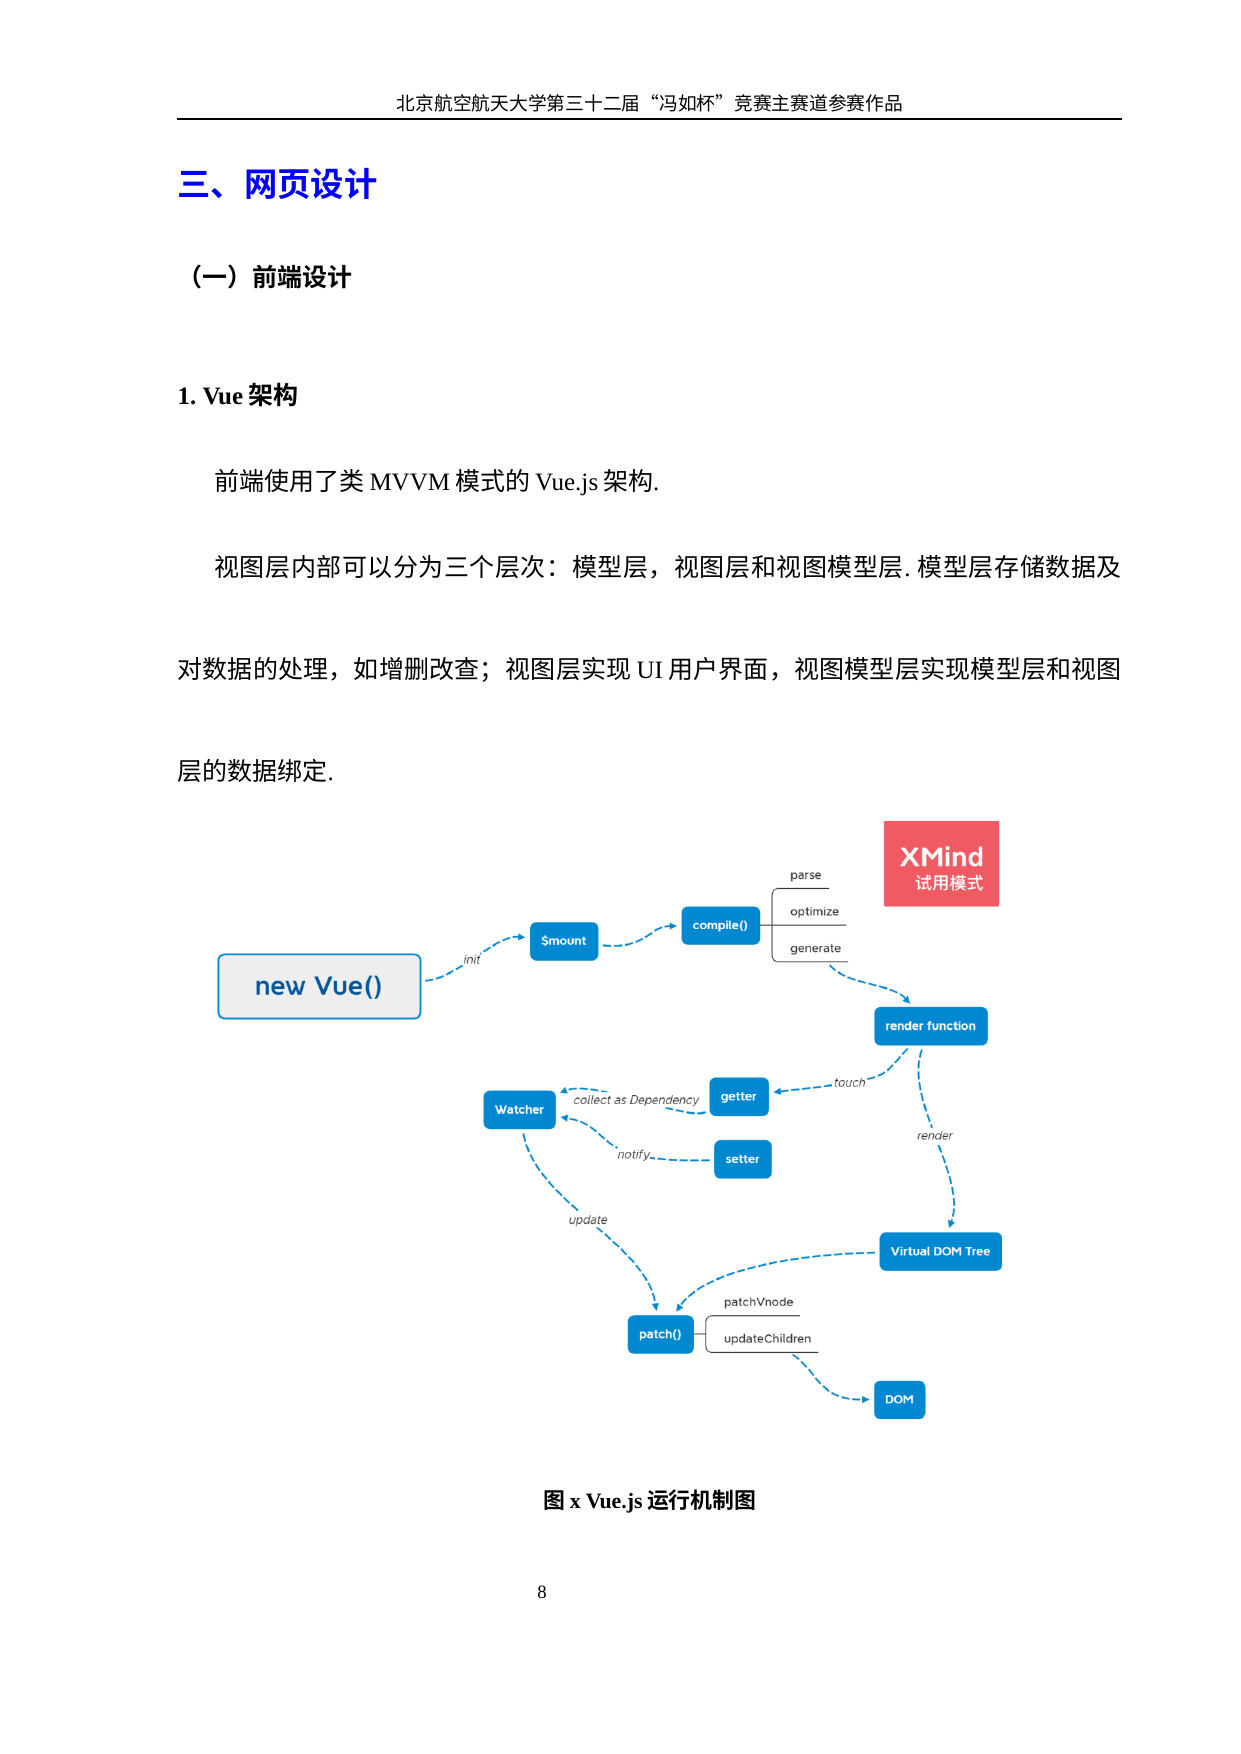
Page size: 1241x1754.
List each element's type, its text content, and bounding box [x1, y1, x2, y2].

title 前端设计 [177, 257, 1122, 325]
text 视图层内部可以分为三个层次：模型层，视图层和视图模型层. 模型层存储数据及对数据的处理，如增删改查；视图层实现UI用户界面，视图模型层实现模型层和视图层的数据绑定. [177, 532, 1122, 804]
text 前端使用了类MVVM模式的Vue.js架构. [177, 446, 1122, 514]
list Vue架构 [177, 360, 1122, 428]
subtitle 网页设计 [177, 148, 1122, 216]
text 图x Vue.js运行机制图 [177, 1481, 1122, 1515]
picture [177, 821, 1042, 1459]
